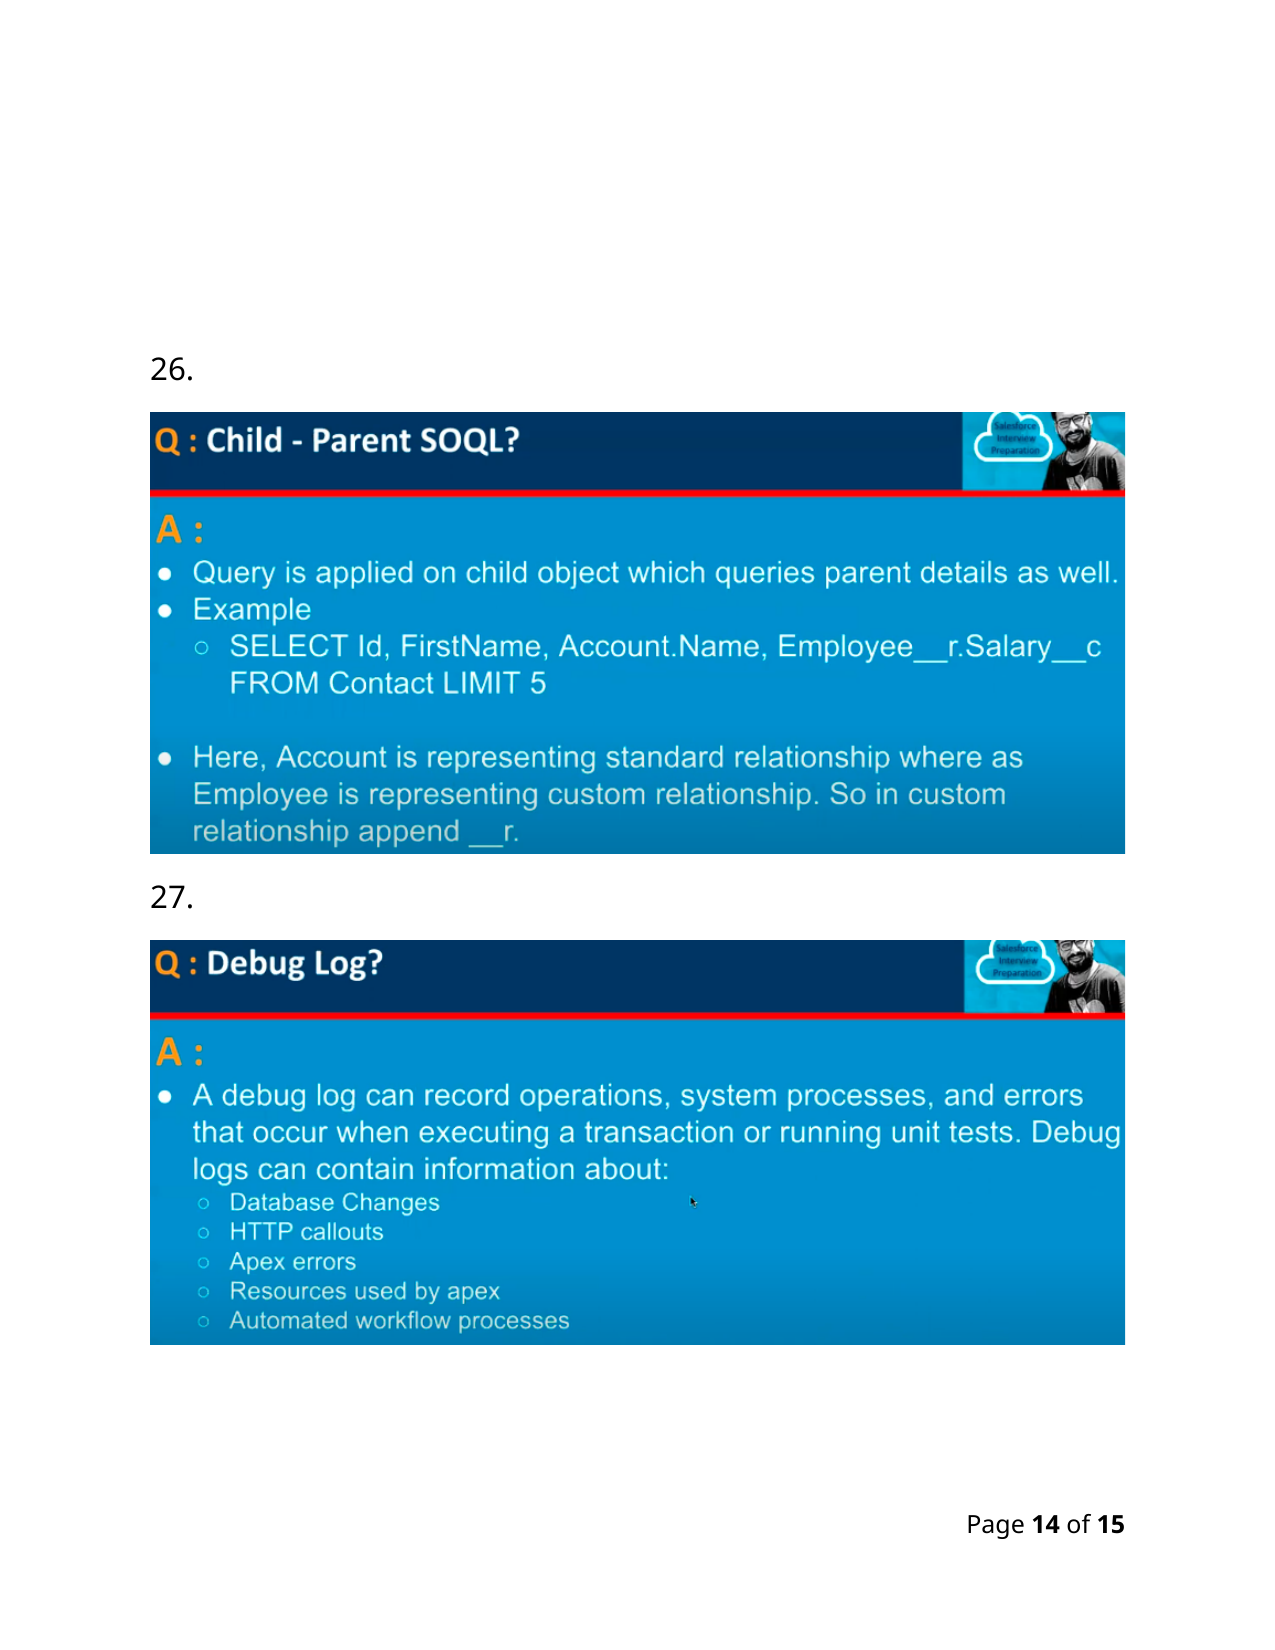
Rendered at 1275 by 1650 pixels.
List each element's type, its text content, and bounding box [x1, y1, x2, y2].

picture [806, 1090, 813, 1104]
picture [506, 641, 514, 655]
picture [254, 1317, 258, 1328]
picture [494, 1127, 498, 1141]
picture [346, 788, 358, 804]
picture [314, 752, 326, 767]
picture [277, 1288, 285, 1299]
picture [504, 672, 520, 693]
picture [438, 752, 451, 767]
picture [599, 1086, 605, 1105]
picture [881, 1090, 892, 1105]
picture [490, 1287, 498, 1298]
picture [595, 1126, 602, 1142]
picture [324, 1090, 338, 1105]
picture [825, 640, 839, 661]
picture [700, 752, 707, 767]
picture [652, 562, 664, 582]
picture [317, 1163, 329, 1177]
picture [965, 788, 980, 804]
picture [258, 1084, 271, 1105]
picture [1071, 567, 1079, 582]
picture [814, 641, 821, 656]
picture [383, 1089, 396, 1105]
picture [277, 746, 295, 767]
picture [507, 1317, 517, 1328]
picture [573, 789, 577, 804]
picture [1011, 640, 1024, 656]
picture [687, 1122, 692, 1142]
picture [620, 1163, 634, 1179]
picture [904, 563, 910, 582]
picture [849, 640, 863, 656]
picture [362, 1287, 366, 1298]
picture [452, 1126, 466, 1142]
picture [409, 1311, 413, 1328]
picture [437, 1128, 449, 1142]
picture [528, 1160, 533, 1178]
picture [240, 1194, 246, 1209]
picture [968, 1090, 975, 1105]
picture [223, 1085, 236, 1105]
picture [865, 1089, 877, 1105]
picture [295, 825, 307, 840]
picture [314, 788, 327, 802]
picture [736, 752, 743, 766]
picture [428, 752, 436, 766]
picture [416, 1199, 426, 1210]
picture [351, 678, 366, 693]
picture [403, 635, 416, 655]
picture [428, 641, 435, 655]
picture [1028, 641, 1049, 661]
picture [264, 1223, 275, 1239]
picture [377, 1126, 390, 1141]
picture [741, 788, 753, 803]
picture [1005, 1090, 1018, 1105]
picture [549, 747, 555, 767]
picture [308, 1317, 312, 1328]
picture [843, 567, 855, 583]
picture [251, 672, 268, 693]
picture [230, 604, 243, 619]
picture [195, 783, 210, 804]
picture [964, 567, 977, 583]
picture [399, 562, 412, 583]
picture [827, 567, 840, 588]
picture [442, 788, 454, 804]
picture [495, 1085, 508, 1105]
picture [933, 1122, 938, 1142]
picture [980, 1084, 993, 1105]
picture [697, 1090, 706, 1111]
picture [486, 1090, 493, 1104]
picture [560, 1317, 568, 1328]
picture [565, 752, 569, 766]
picture [792, 1127, 804, 1142]
picture [1081, 567, 1095, 583]
picture [232, 650, 244, 656]
picture [234, 752, 241, 766]
picture [561, 1163, 573, 1178]
picture [219, 567, 226, 583]
picture [311, 1287, 318, 1298]
picture [468, 1090, 482, 1105]
picture [296, 788, 310, 803]
picture [831, 783, 847, 804]
picture [467, 567, 479, 583]
picture [852, 746, 864, 766]
picture [513, 562, 526, 583]
picture [951, 1123, 956, 1142]
picture [582, 752, 595, 773]
picture [335, 567, 348, 588]
picture [734, 567, 746, 583]
picture [826, 1126, 838, 1142]
picture [1034, 1121, 1051, 1142]
picture [945, 1090, 958, 1105]
picture [1043, 1089, 1057, 1105]
picture [573, 1090, 580, 1104]
text 26. [150, 347, 1125, 389]
picture [867, 1126, 880, 1148]
picture [851, 791, 865, 804]
picture [539, 567, 553, 583]
picture [997, 788, 1004, 804]
picture [261, 604, 268, 618]
picture [263, 1287, 271, 1292]
picture [449, 1287, 459, 1298]
picture [195, 598, 211, 619]
picture [605, 1126, 618, 1142]
picture [194, 1084, 212, 1105]
picture [549, 789, 558, 804]
picture [763, 1126, 770, 1142]
picture [394, 826, 408, 847]
picture [395, 678, 408, 693]
picture [247, 788, 254, 803]
picture [452, 1090, 464, 1105]
picture [240, 1090, 253, 1105]
picture [881, 752, 889, 767]
picture [728, 1086, 734, 1105]
picture [758, 788, 769, 804]
picture [376, 1198, 385, 1209]
picture [473, 1317, 478, 1328]
picture [940, 752, 953, 767]
picture [274, 1163, 288, 1178]
picture [702, 1126, 716, 1142]
picture [889, 788, 896, 804]
picture [195, 561, 214, 583]
picture [369, 1287, 378, 1299]
picture [437, 640, 449, 656]
picture [769, 751, 782, 767]
picture [337, 1127, 357, 1142]
picture [959, 1126, 973, 1142]
picture [745, 752, 759, 767]
picture [359, 1228, 363, 1239]
picture [324, 1258, 328, 1269]
picture [633, 1091, 637, 1104]
picture [297, 1164, 304, 1178]
picture [404, 752, 416, 767]
picture [241, 789, 246, 809]
picture [333, 1163, 347, 1178]
picture [317, 567, 330, 583]
picture [785, 567, 798, 583]
picture [545, 1317, 556, 1328]
picture [607, 751, 619, 767]
picture [921, 562, 934, 583]
picture [582, 788, 594, 803]
picture [774, 783, 786, 804]
picture [992, 1123, 997, 1142]
picture [938, 567, 952, 583]
picture [623, 1126, 635, 1142]
picture [870, 567, 884, 583]
picture [357, 1317, 366, 1328]
picture [555, 1090, 568, 1105]
picture [622, 748, 628, 767]
picture [638, 1164, 650, 1179]
picture [629, 641, 641, 656]
picture [157, 515, 181, 543]
picture [597, 785, 602, 804]
picture [273, 636, 285, 656]
picture [367, 1090, 379, 1105]
picture [457, 792, 470, 804]
picture [368, 635, 380, 656]
picture [754, 1090, 758, 1104]
picture [500, 751, 511, 767]
picture [521, 1090, 535, 1105]
picture [780, 635, 795, 656]
picture [866, 641, 877, 662]
picture [320, 1126, 327, 1141]
picture [329, 752, 338, 766]
picture [231, 1193, 238, 1209]
picture [311, 1128, 315, 1142]
picture [1072, 1122, 1086, 1142]
picture [204, 826, 218, 841]
picture [400, 1090, 404, 1104]
picture [232, 1282, 244, 1298]
picture [278, 826, 291, 840]
picture [1087, 640, 1099, 656]
picture [666, 747, 678, 767]
picture [248, 604, 260, 619]
picture [515, 752, 529, 767]
picture [720, 641, 733, 656]
picture [983, 788, 996, 804]
picture [274, 1200, 280, 1209]
picture [376, 1163, 388, 1178]
picture [157, 1037, 181, 1065]
picture [691, 788, 704, 804]
picture [398, 788, 411, 809]
picture [430, 1200, 439, 1209]
picture [786, 748, 792, 767]
picture [389, 1317, 393, 1328]
picture [427, 674, 433, 693]
picture [798, 788, 810, 810]
picture [713, 1089, 724, 1105]
picture [302, 1228, 324, 1239]
picture [950, 641, 957, 655]
picture [330, 671, 348, 693]
picture [260, 826, 274, 841]
picture [967, 752, 981, 767]
picture [277, 1260, 284, 1269]
picture [281, 789, 293, 810]
picture [638, 1090, 645, 1104]
picture [967, 635, 983, 656]
picture [445, 820, 458, 841]
picture [272, 671, 292, 693]
picture [1106, 1126, 1119, 1148]
picture [195, 826, 202, 840]
picture [502, 1122, 507, 1142]
picture [679, 578, 688, 583]
picture [482, 752, 496, 767]
picture [283, 1194, 291, 1209]
picture [393, 1198, 399, 1209]
picture [511, 1163, 524, 1179]
picture [335, 826, 344, 847]
picture [352, 567, 364, 588]
picture [1098, 1127, 1102, 1142]
picture [1036, 566, 1048, 583]
picture [896, 1090, 909, 1105]
picture [366, 1126, 373, 1142]
picture [453, 637, 458, 656]
picture [893, 1127, 905, 1142]
picture [292, 1164, 296, 1178]
picture [243, 752, 257, 767]
picture [507, 788, 519, 804]
picture [328, 1257, 335, 1269]
picture [194, 1122, 200, 1142]
picture [974, 412, 1053, 462]
picture [380, 747, 385, 767]
picture [824, 752, 832, 766]
picture [653, 752, 661, 766]
picture [637, 788, 644, 803]
picture [745, 1126, 759, 1142]
picture [515, 640, 522, 656]
picture [361, 825, 372, 840]
picture [924, 746, 936, 766]
picture [734, 640, 741, 656]
picture [527, 640, 540, 656]
picture [750, 567, 764, 583]
picture [275, 1090, 288, 1105]
picture [238, 1122, 242, 1142]
picture [271, 1126, 283, 1142]
picture [1070, 1089, 1082, 1105]
picture [253, 567, 272, 589]
picture [702, 640, 715, 656]
picture [581, 640, 593, 656]
picture [236, 1163, 247, 1179]
picture [334, 753, 342, 767]
picture [605, 788, 619, 804]
picture [560, 635, 578, 656]
picture [538, 752, 545, 767]
picture [463, 635, 479, 656]
picture [347, 752, 359, 767]
picture [433, 825, 441, 840]
picture [1055, 1126, 1068, 1142]
picture [800, 640, 813, 656]
picture [993, 751, 1006, 767]
picture [420, 1126, 433, 1142]
picture [273, 604, 286, 625]
picture [655, 1160, 660, 1178]
picture [691, 562, 704, 582]
picture [926, 789, 933, 804]
picture [289, 1317, 293, 1328]
picture [400, 1164, 412, 1178]
picture [913, 1091, 925, 1105]
picture [323, 1288, 333, 1298]
picture [716, 567, 729, 588]
picture [218, 1164, 231, 1185]
picture [351, 1163, 363, 1178]
picture [473, 752, 480, 767]
picture [201, 1163, 215, 1179]
picture [366, 1159, 373, 1178]
picture [311, 820, 323, 840]
picture [297, 672, 310, 693]
picture [447, 567, 455, 582]
picture [815, 1089, 829, 1105]
picture [471, 672, 491, 693]
picture [976, 940, 1055, 985]
picture [957, 784, 962, 804]
picture [229, 788, 236, 803]
picture [539, 1089, 552, 1110]
picture [688, 636, 697, 656]
picture [909, 788, 921, 804]
picture [229, 826, 241, 840]
picture [261, 1258, 272, 1268]
picture [361, 1121, 365, 1141]
picture [671, 1126, 684, 1142]
picture [298, 752, 310, 767]
picture [323, 1200, 333, 1207]
picture [332, 635, 347, 656]
picture [308, 1257, 314, 1269]
picture [405, 1090, 412, 1104]
picture [342, 1228, 349, 1239]
picture [988, 640, 1000, 656]
picture [611, 640, 625, 657]
picture [1061, 567, 1071, 582]
picture [543, 1164, 557, 1179]
picture [158, 605, 171, 617]
picture [415, 788, 422, 803]
picture [259, 1163, 271, 1179]
picture [356, 1287, 361, 1299]
picture [1090, 1128, 1097, 1142]
picture [884, 789, 888, 804]
picture [292, 1090, 304, 1112]
picture [370, 678, 382, 693]
picture [341, 1090, 355, 1111]
picture [158, 1091, 170, 1103]
picture [246, 822, 251, 841]
picture [572, 567, 576, 588]
picture [768, 1090, 775, 1105]
picture [519, 1126, 531, 1142]
picture [612, 563, 618, 583]
picture [248, 1288, 256, 1299]
picture [802, 569, 813, 583]
picture [958, 752, 965, 766]
picture [942, 788, 953, 804]
picture [296, 604, 310, 618]
picture [458, 1163, 471, 1179]
picture [663, 637, 668, 656]
picture [215, 604, 226, 619]
picture [232, 672, 246, 693]
picture [380, 788, 393, 804]
picture [463, 1287, 473, 1303]
picture [344, 1194, 348, 1209]
picture [898, 640, 911, 656]
picture [759, 1090, 767, 1104]
picture [631, 752, 644, 767]
picture [720, 1126, 732, 1142]
picture [565, 790, 572, 804]
picture [484, 640, 497, 656]
picture [723, 788, 737, 804]
picture [910, 1126, 922, 1142]
picture [888, 567, 900, 582]
picture [1019, 567, 1032, 583]
picture [362, 1194, 371, 1209]
picture [235, 567, 249, 583]
picture [736, 1090, 750, 1105]
picture [456, 752, 469, 773]
picture [289, 1126, 299, 1130]
picture [745, 640, 758, 654]
picture [681, 635, 688, 656]
picture [561, 1126, 573, 1142]
picture [397, 1313, 404, 1328]
picture [158, 568, 170, 580]
picture [832, 1090, 844, 1105]
picture [280, 1223, 292, 1239]
picture [580, 567, 594, 583]
picture [1060, 1090, 1068, 1104]
picture [293, 567, 305, 583]
picture [404, 1198, 412, 1213]
picture [604, 1159, 617, 1179]
picture [195, 746, 212, 767]
picture [1023, 1090, 1031, 1104]
picture [623, 788, 636, 803]
picture [486, 1128, 493, 1142]
picture [436, 1317, 444, 1328]
picture [150, 940, 1125, 1020]
picture [215, 788, 228, 803]
picture [475, 788, 487, 804]
picture [475, 1163, 483, 1178]
picture [506, 826, 512, 840]
picture [470, 1126, 482, 1141]
picture [445, 672, 458, 693]
picture [428, 827, 432, 840]
picture [227, 567, 231, 581]
picture [252, 1198, 259, 1210]
picture [303, 1287, 308, 1298]
picture [655, 1126, 668, 1142]
picture [158, 753, 170, 765]
picture [586, 1163, 599, 1179]
picture [310, 672, 317, 693]
picture [381, 1287, 389, 1298]
picture [522, 1322, 530, 1328]
picture [639, 1126, 651, 1142]
picture [426, 1090, 433, 1104]
picture [708, 784, 713, 804]
picture [843, 1090, 861, 1105]
picture [363, 752, 375, 766]
picture [289, 1287, 294, 1299]
text 27. [150, 875, 1125, 918]
picture [424, 788, 438, 803]
picture [411, 826, 424, 841]
picture [534, 1126, 547, 1148]
picture [448, 1157, 456, 1178]
picture [395, 1128, 399, 1142]
picture [230, 1253, 244, 1269]
picture [436, 1090, 449, 1105]
picture [532, 672, 545, 693]
picture [667, 788, 681, 804]
picture [264, 788, 278, 804]
picture [570, 752, 577, 767]
picture [252, 635, 268, 656]
picture [371, 788, 378, 804]
picture [232, 1312, 244, 1327]
picture [203, 1121, 216, 1141]
picture [675, 567, 687, 579]
picture [360, 834, 366, 841]
picture [788, 1090, 802, 1110]
picture [378, 826, 390, 847]
picture [483, 562, 496, 582]
picture [150, 412, 1125, 497]
picture [682, 752, 695, 767]
picture [881, 640, 895, 656]
picture [682, 1089, 694, 1105]
picture [523, 788, 536, 810]
picture [710, 746, 723, 767]
picture [995, 568, 1007, 583]
picture [615, 1090, 629, 1105]
picture [649, 1089, 661, 1105]
picture [254, 1126, 268, 1142]
picture [556, 562, 570, 583]
picture [311, 1198, 320, 1208]
picture [934, 789, 938, 803]
picture [491, 785, 496, 804]
picture [336, 1287, 345, 1299]
picture [876, 752, 880, 772]
picture [486, 1164, 506, 1178]
picture [412, 678, 424, 693]
picture [424, 567, 438, 583]
picture [303, 1127, 310, 1142]
picture [297, 1198, 306, 1209]
picture [583, 1089, 596, 1105]
picture [432, 1163, 445, 1178]
picture [597, 567, 609, 583]
picture [1033, 1090, 1041, 1105]
picture [232, 1223, 244, 1239]
picture [382, 567, 395, 583]
picture [220, 1126, 233, 1142]
picture [386, 674, 392, 693]
picture [290, 635, 305, 656]
picture [586, 1122, 591, 1142]
picture [976, 1126, 988, 1142]
picture [768, 567, 776, 581]
picture [809, 1126, 821, 1141]
picture [323, 1317, 333, 1325]
picture [476, 1287, 486, 1298]
picture [903, 752, 917, 767]
picture [647, 640, 659, 656]
picture [629, 567, 649, 582]
picture [1011, 752, 1022, 767]
picture [217, 752, 230, 767]
picture [366, 1317, 372, 1328]
picture [861, 567, 867, 582]
picture [346, 1258, 355, 1269]
picture [286, 1130, 299, 1142]
picture [417, 1284, 423, 1298]
picture [956, 563, 961, 583]
picture [400, 1126, 407, 1142]
picture [836, 751, 847, 767]
picture [249, 1223, 261, 1239]
picture [294, 1259, 304, 1268]
picture [782, 1126, 789, 1142]
picture [1000, 1126, 1012, 1142]
picture [850, 1126, 862, 1142]
picture [596, 641, 608, 656]
picture [801, 752, 815, 767]
picture [316, 1257, 322, 1269]
picture [232, 635, 248, 654]
picture [310, 635, 327, 656]
